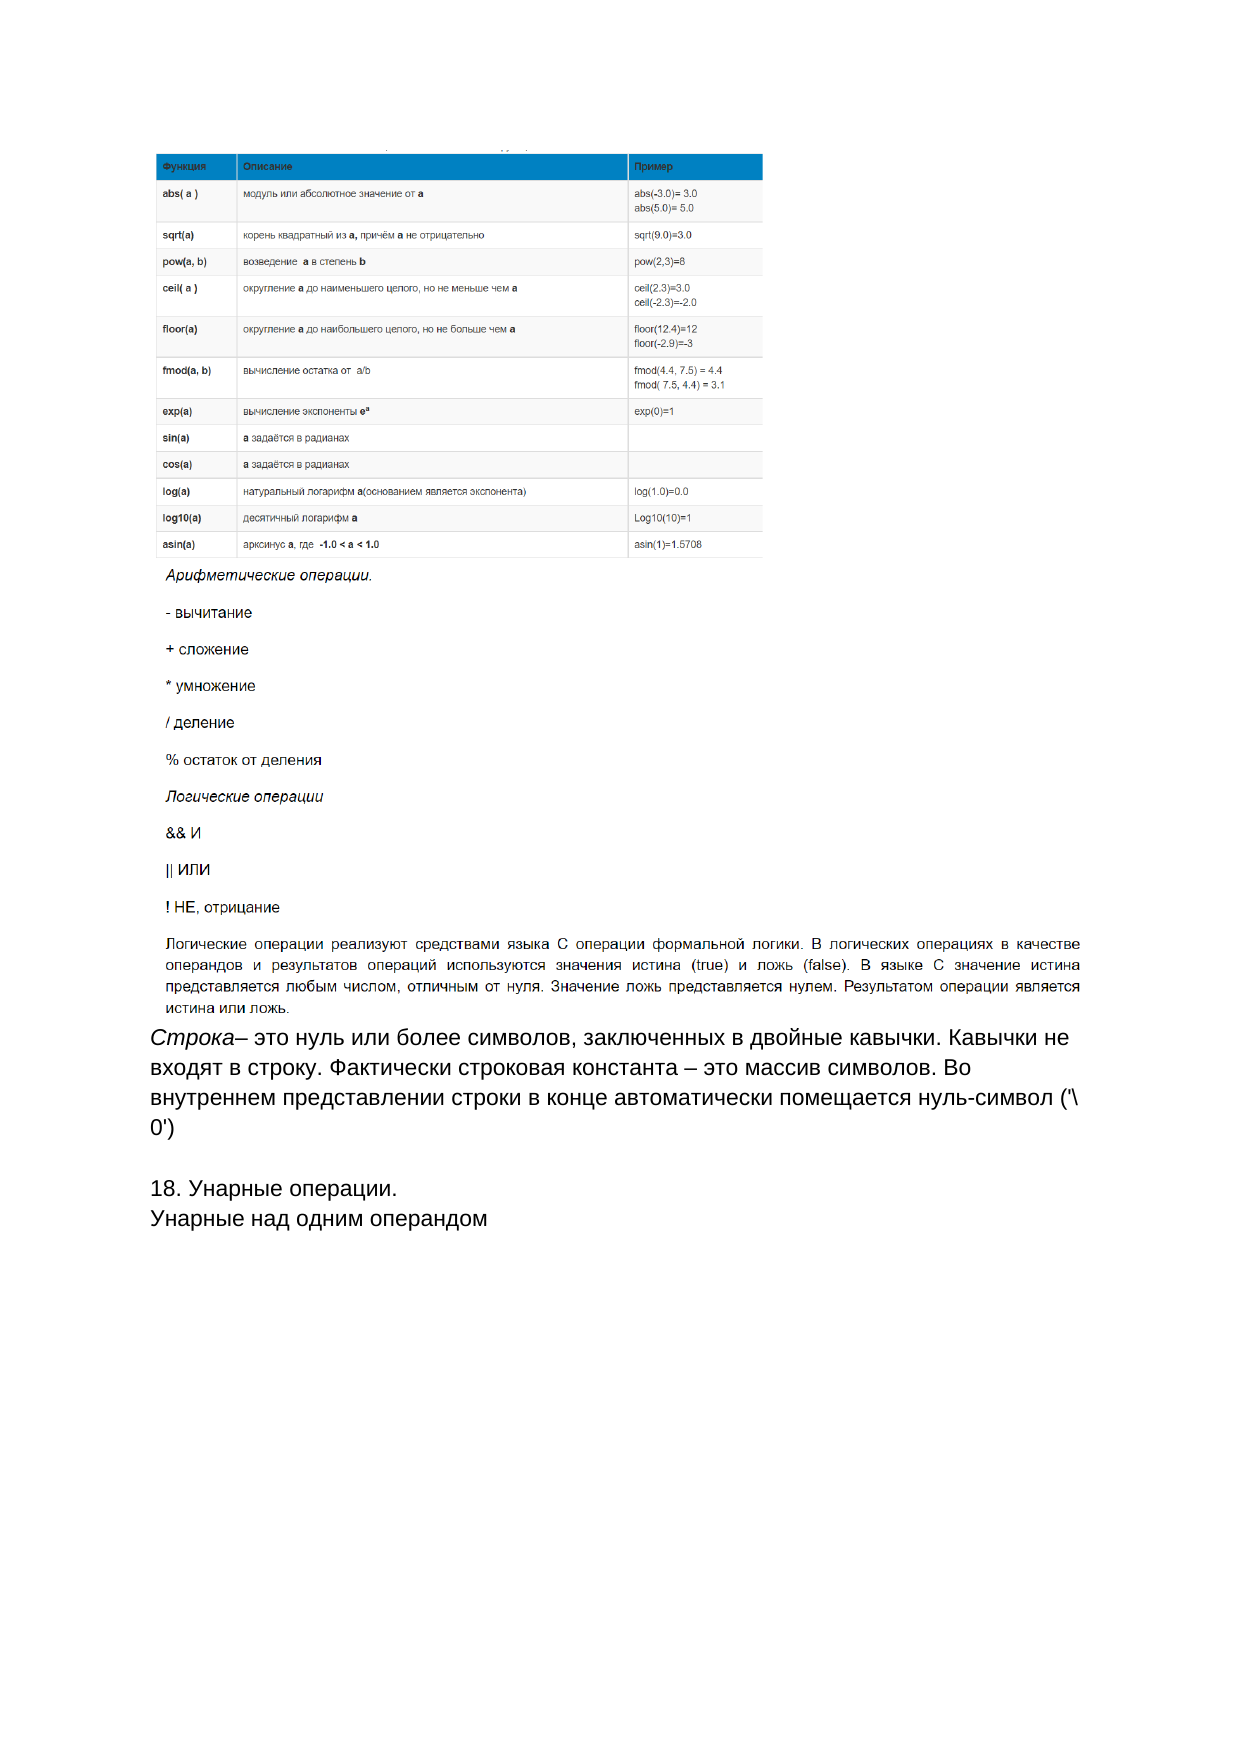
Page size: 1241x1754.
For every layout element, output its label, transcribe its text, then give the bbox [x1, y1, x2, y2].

text Унарные над одним операндом [150, 1205, 1090, 1231]
picture [652, 165, 668, 169]
text 18. Унарные операции. [150, 1174, 1090, 1201]
picture [150, 150, 763, 558]
text Строка– это нуль или более символов, заключенных в двойные кавычки. Кавычки не входят в строку. Фактически строковая константа – это массив символов. Во внутреннем представлении строки в конце автоматически помещается нуль-символ ('\0') [150, 1023, 1090, 1141]
picture [150, 561, 1091, 1020]
